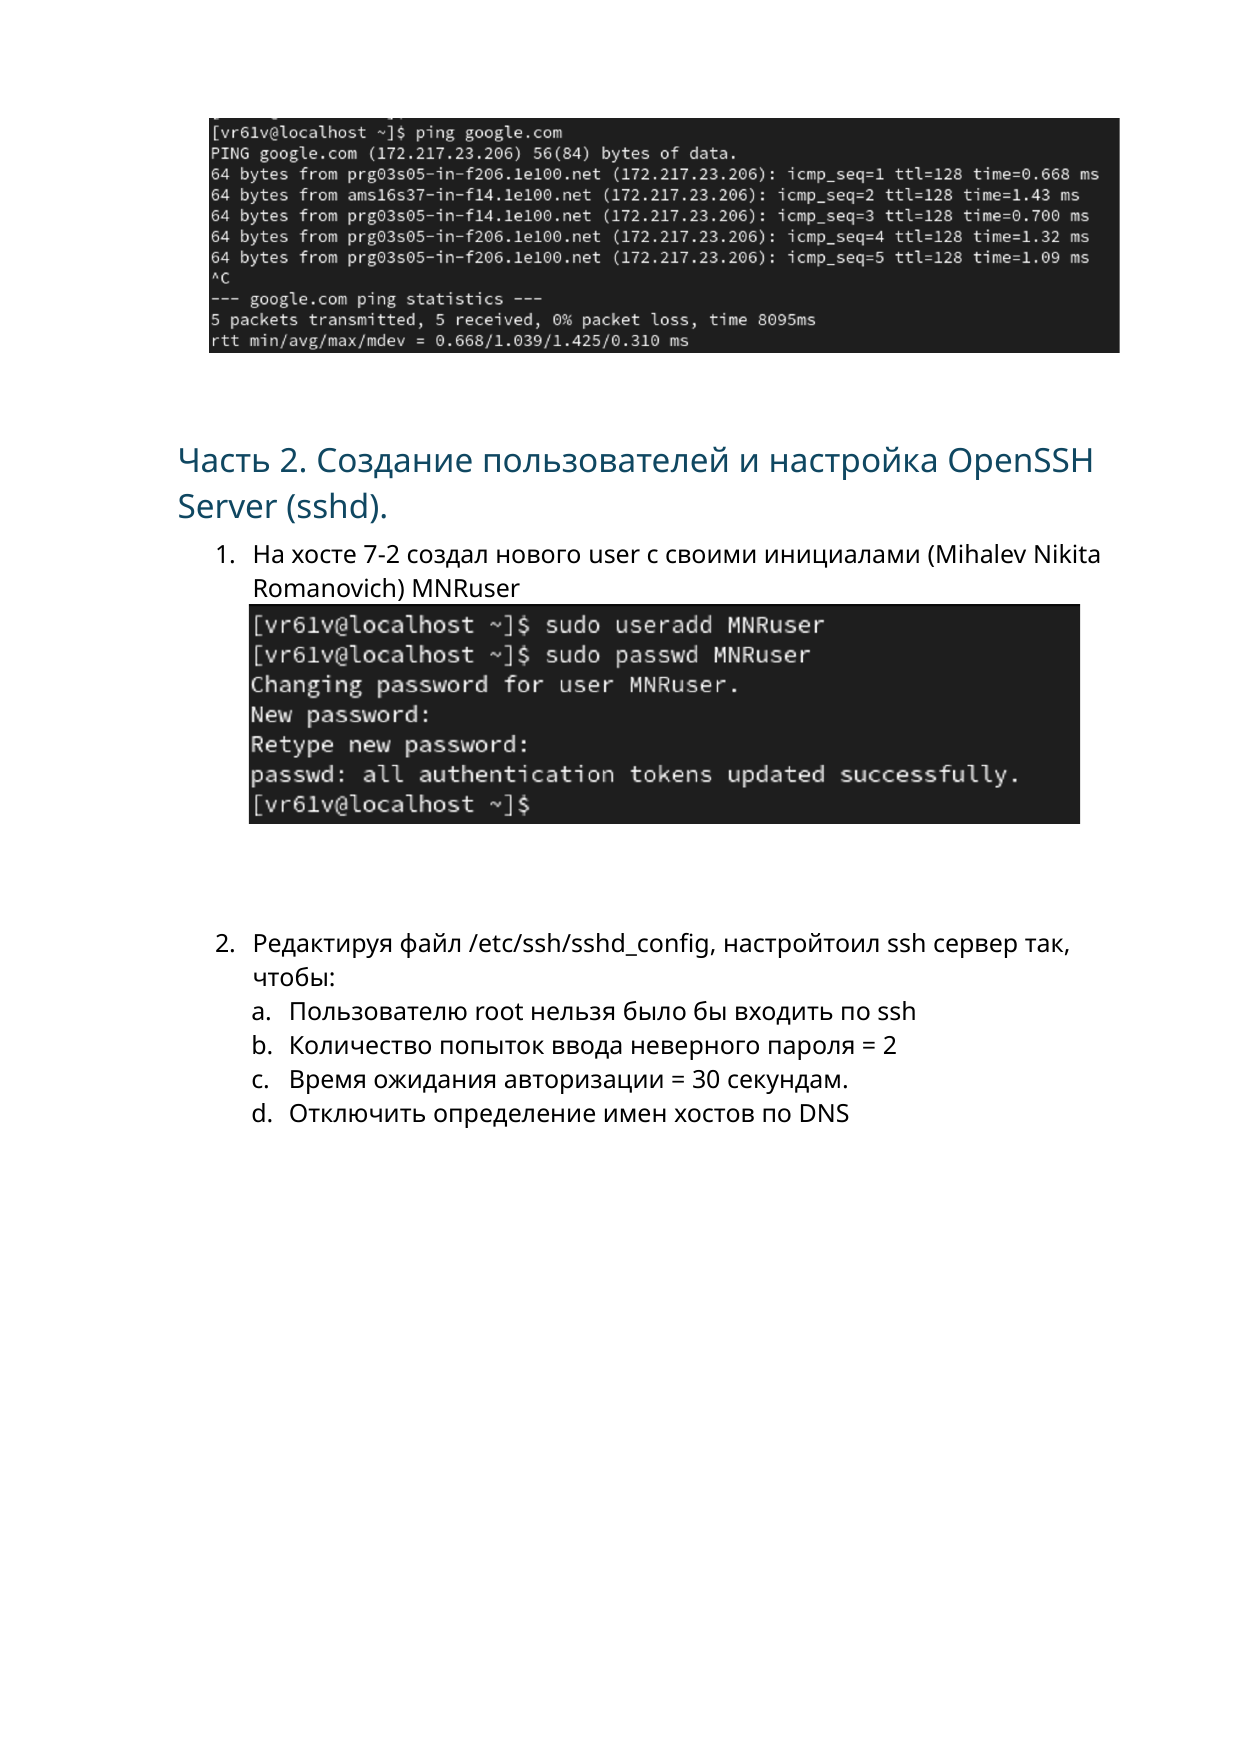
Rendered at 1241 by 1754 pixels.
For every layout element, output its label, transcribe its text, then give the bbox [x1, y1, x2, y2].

list Отключить определение имен хостов по DNS [251, 1096, 1152, 1130]
picture [248, 604, 1081, 824]
list На хосте 7-2 создал нового user с своими инициалами (Mihalev Nikita Romanovich) MNRuser [215, 536, 1152, 604]
list Количество попыток ввода неверного пароля = 2 [251, 1028, 1152, 1062]
list Редактируя файл /etc/ssh/sshd_config, настройтоил ssh сервер так, чтобы: [215, 926, 1152, 994]
list Время ожидания авторизации = 30 секундам. [251, 1062, 1152, 1096]
list Пользователю root нельзя было бы входить по ssh [251, 994, 1152, 1028]
picture [209, 118, 1120, 353]
subtitle Часть 2. Создание пользователей и настройка OpenSSH Server (sshd). [177, 437, 1152, 528]
